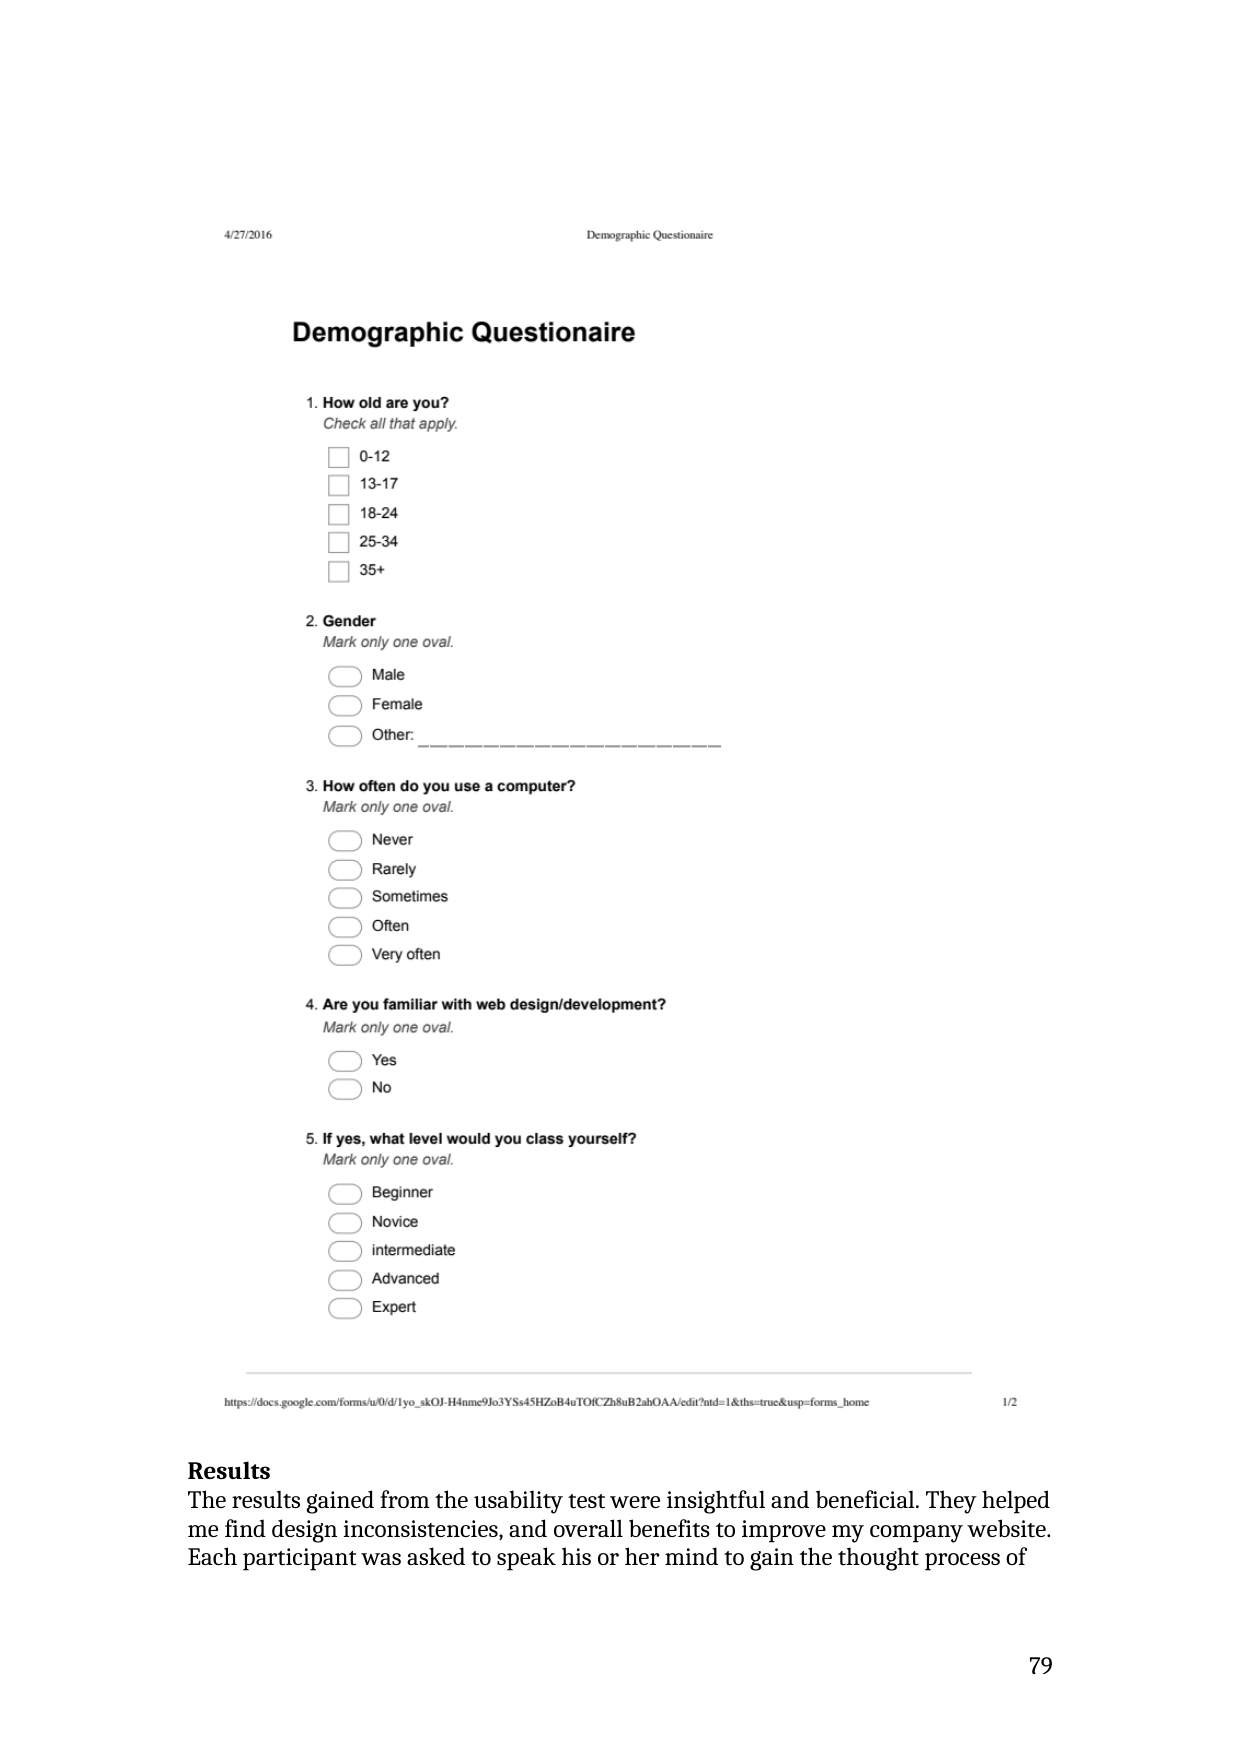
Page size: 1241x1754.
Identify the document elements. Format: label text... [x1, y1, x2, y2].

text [187, 1486, 1053, 1572]
text Results [187, 1457, 1053, 1486]
